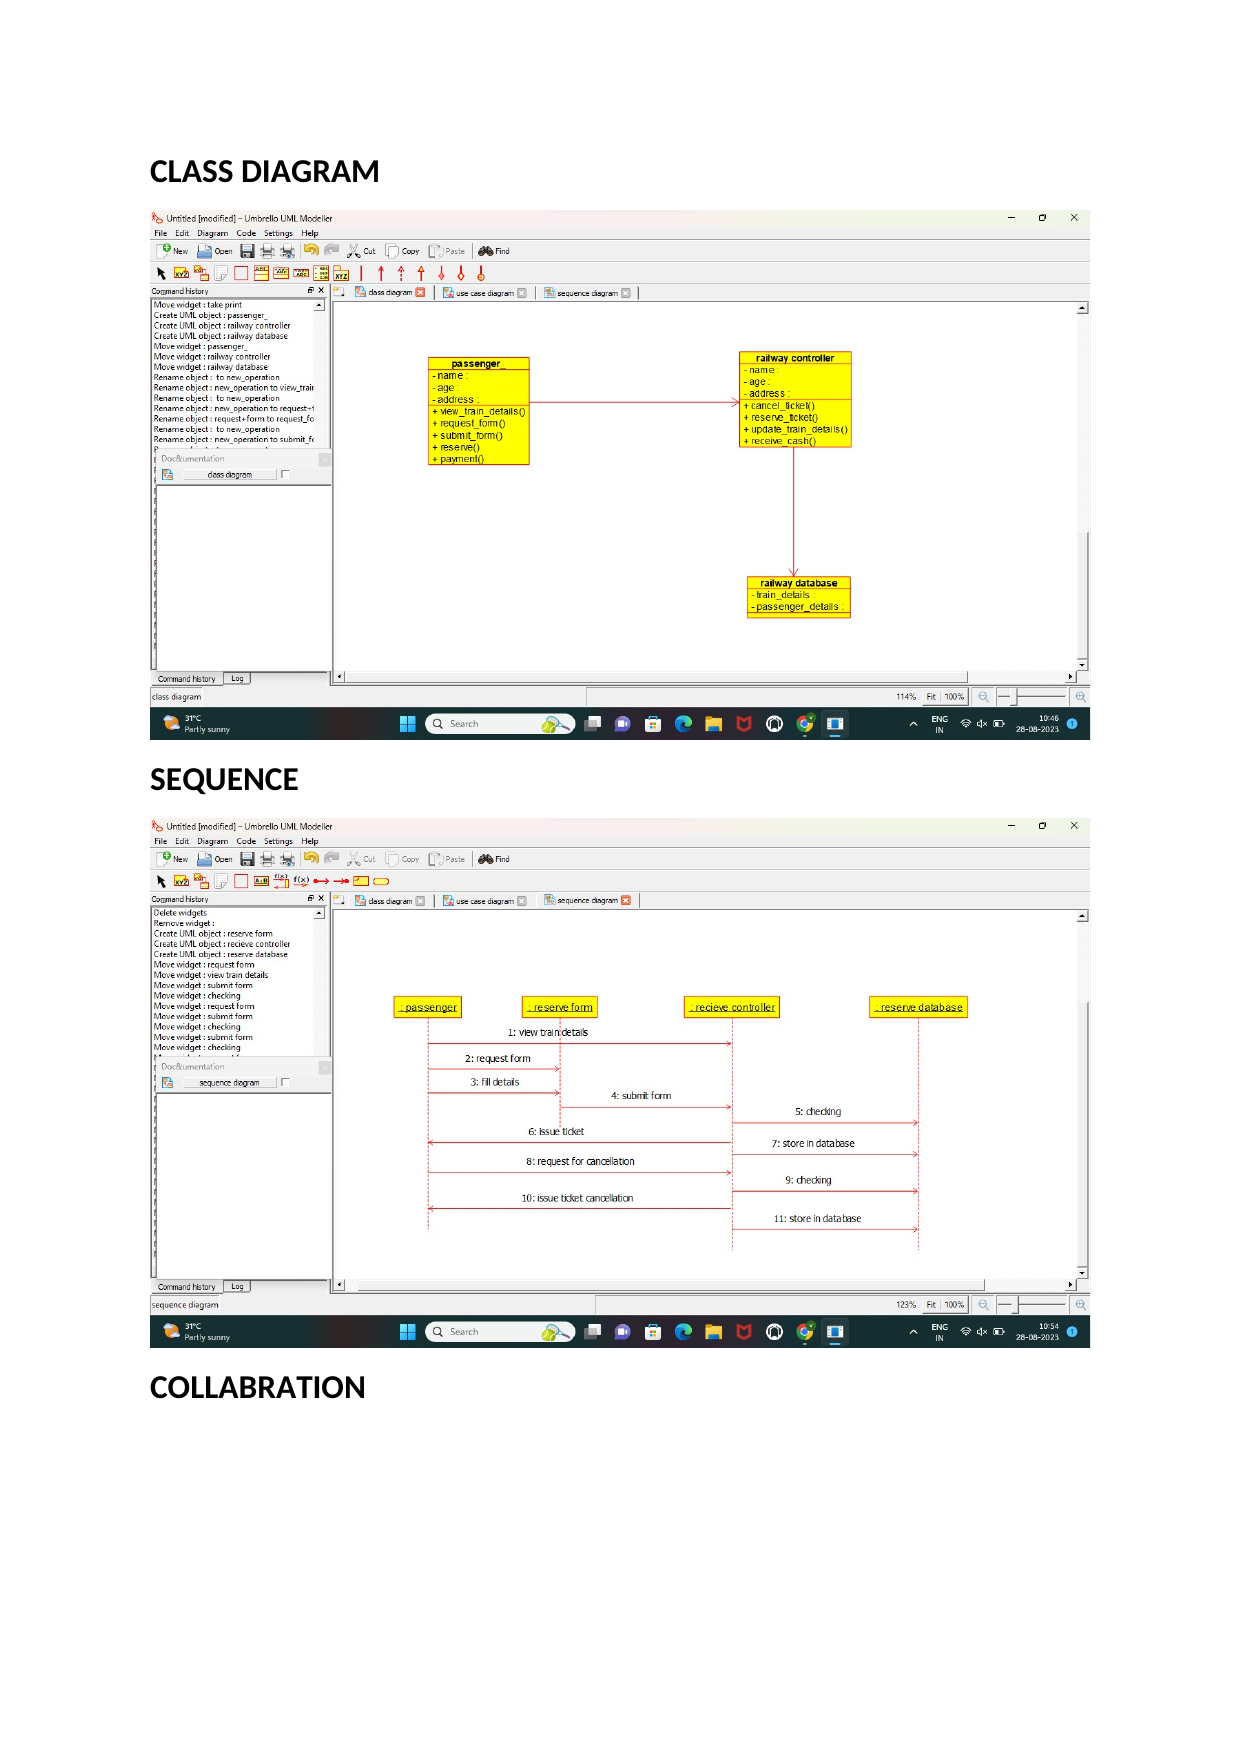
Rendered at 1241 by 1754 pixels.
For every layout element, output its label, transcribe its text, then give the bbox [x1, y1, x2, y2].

picture [150, 818, 1091, 1348]
text COLLABRATION [150, 1366, 1090, 1407]
text SEQUENCE [150, 758, 1090, 799]
text CLASS DIAGRAM [150, 150, 1090, 191]
picture [150, 210, 1091, 740]
